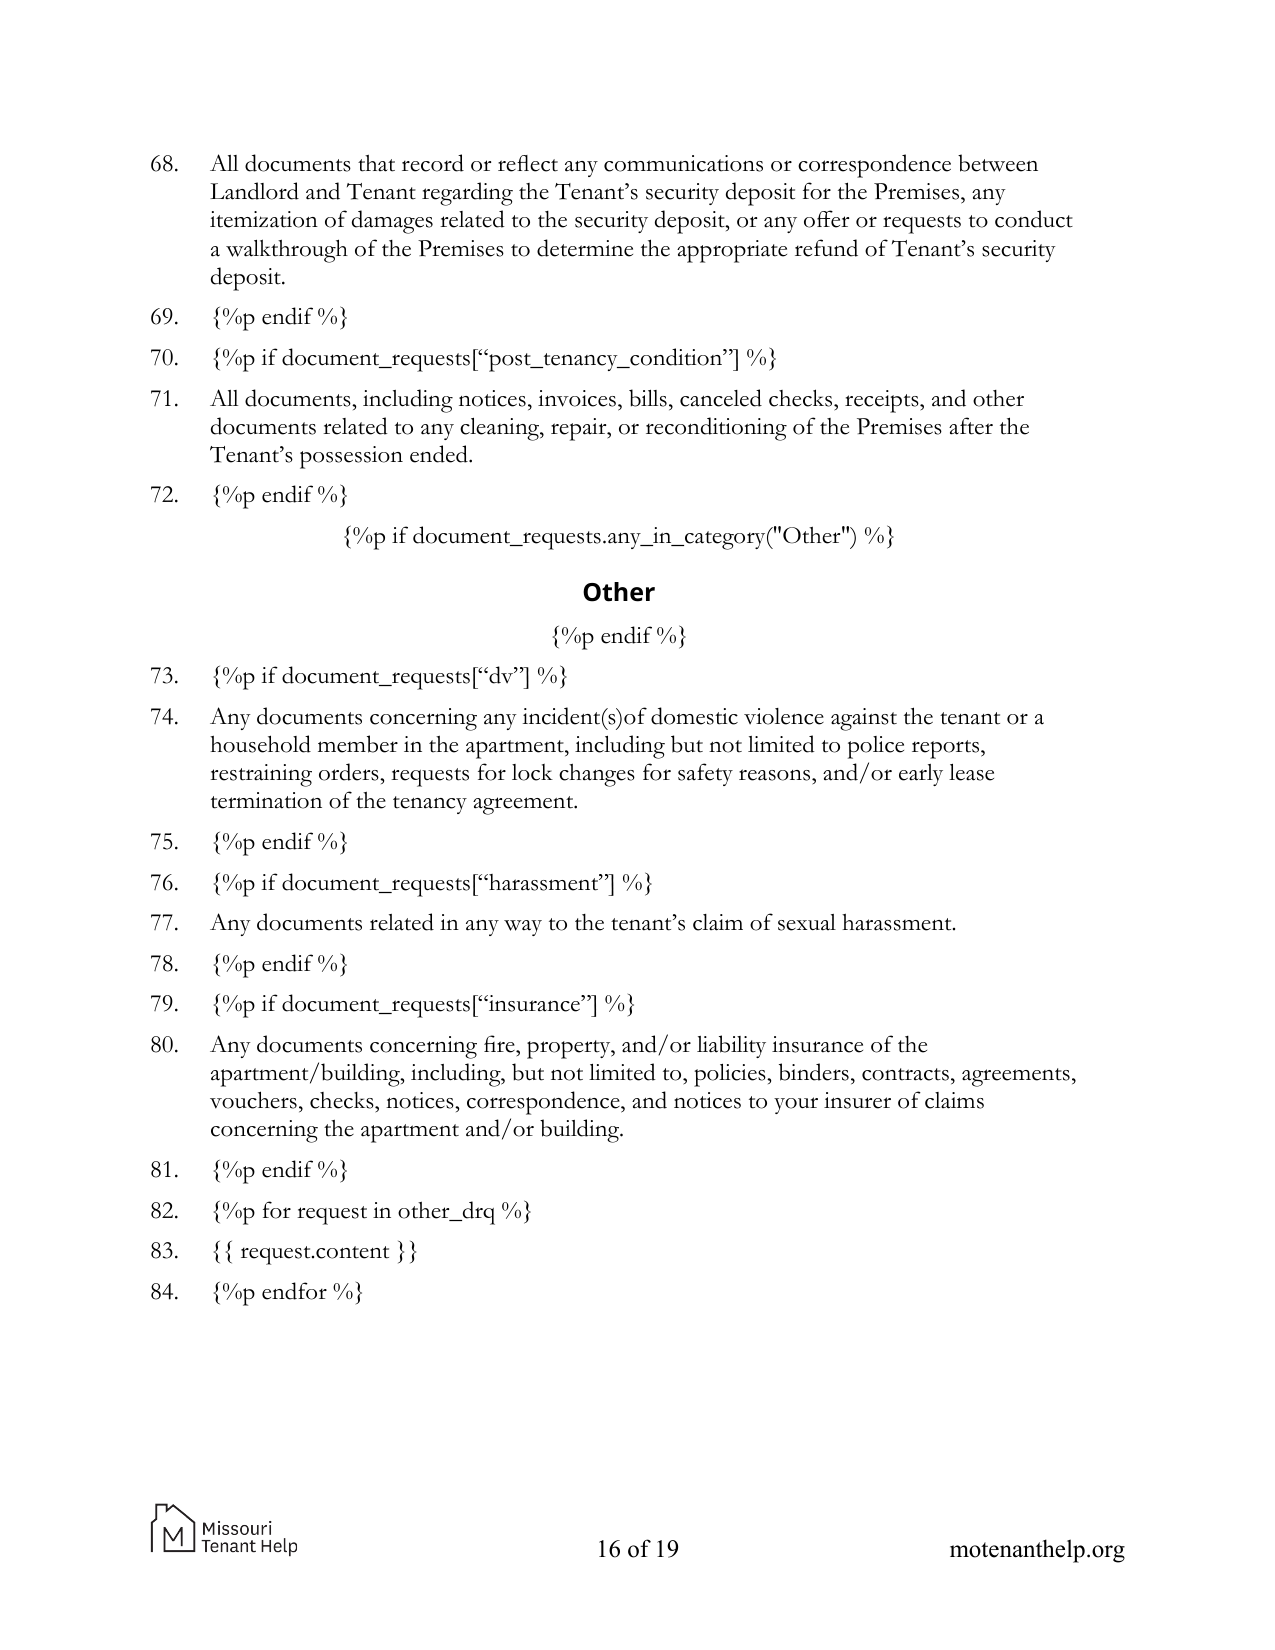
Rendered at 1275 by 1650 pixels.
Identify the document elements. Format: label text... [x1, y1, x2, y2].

list {%p if document_requests[“dv”] %} [150, 662, 1087, 690]
text {%p endif %} [150, 622, 1087, 650]
text Other [150, 575, 1087, 609]
picture [150, 1503, 298, 1557]
list Any documents related in any way to the tenant’s claim of sexual harassment. [150, 909, 1087, 937]
list All documents that record or reflect any communications or correspondence between Landlord and Tenant regarding the Tenant’s security deposit for the Premises, any itemization of damages related to the security deposit, or any offer or requests to conduct a walkthrough of the Premises to determine the appropriate refund of Tenant’s security deposit. [150, 150, 1087, 291]
list {%p if document_requests[“insurance”] %} [150, 990, 1087, 1018]
text {%p if document_requests.any_in_category("Other") %} [150, 522, 1087, 550]
list {%p endif %} [150, 828, 1087, 856]
list {%p endif %} [150, 481, 1087, 509]
list All documents, including notices, invoices, bills, canceled checks, receipts, and other documents related to any cleaning, repair, or reconditioning of the Premises after the Tenant’s possession ended. [150, 384, 1087, 469]
list Any documents concerning any incident(s)of domestic violence against the tenant or a household member in the apartment, including but not limited to police reports, restraining orders, requests for lock changes for safety reasons, and/or early lease termination of the tenancy agreement. [150, 703, 1087, 815]
list {%p for request in other_drq %} [150, 1197, 1087, 1225]
list {%p endif %} [150, 950, 1087, 978]
list Any documents concerning fire, property, and/or liability insurance of the apartment/building, including, but not limited to, policies, binders, contracts, agreements, vouchers, checks, notices, correspondence, and notices to your insurer of claims concerning the apartment and/or building. [150, 1031, 1087, 1143]
list {%p if document_requests[“post_tenancy_condition”] %} [150, 344, 1087, 372]
list {%p if document_requests[“harassment”] %} [150, 868, 1087, 897]
list {{ request.content }} [150, 1237, 1087, 1265]
list {%p endif %} [150, 1156, 1087, 1184]
list {%p endif %} [150, 303, 1087, 331]
list {%p endfor %} [150, 1278, 1087, 1306]
